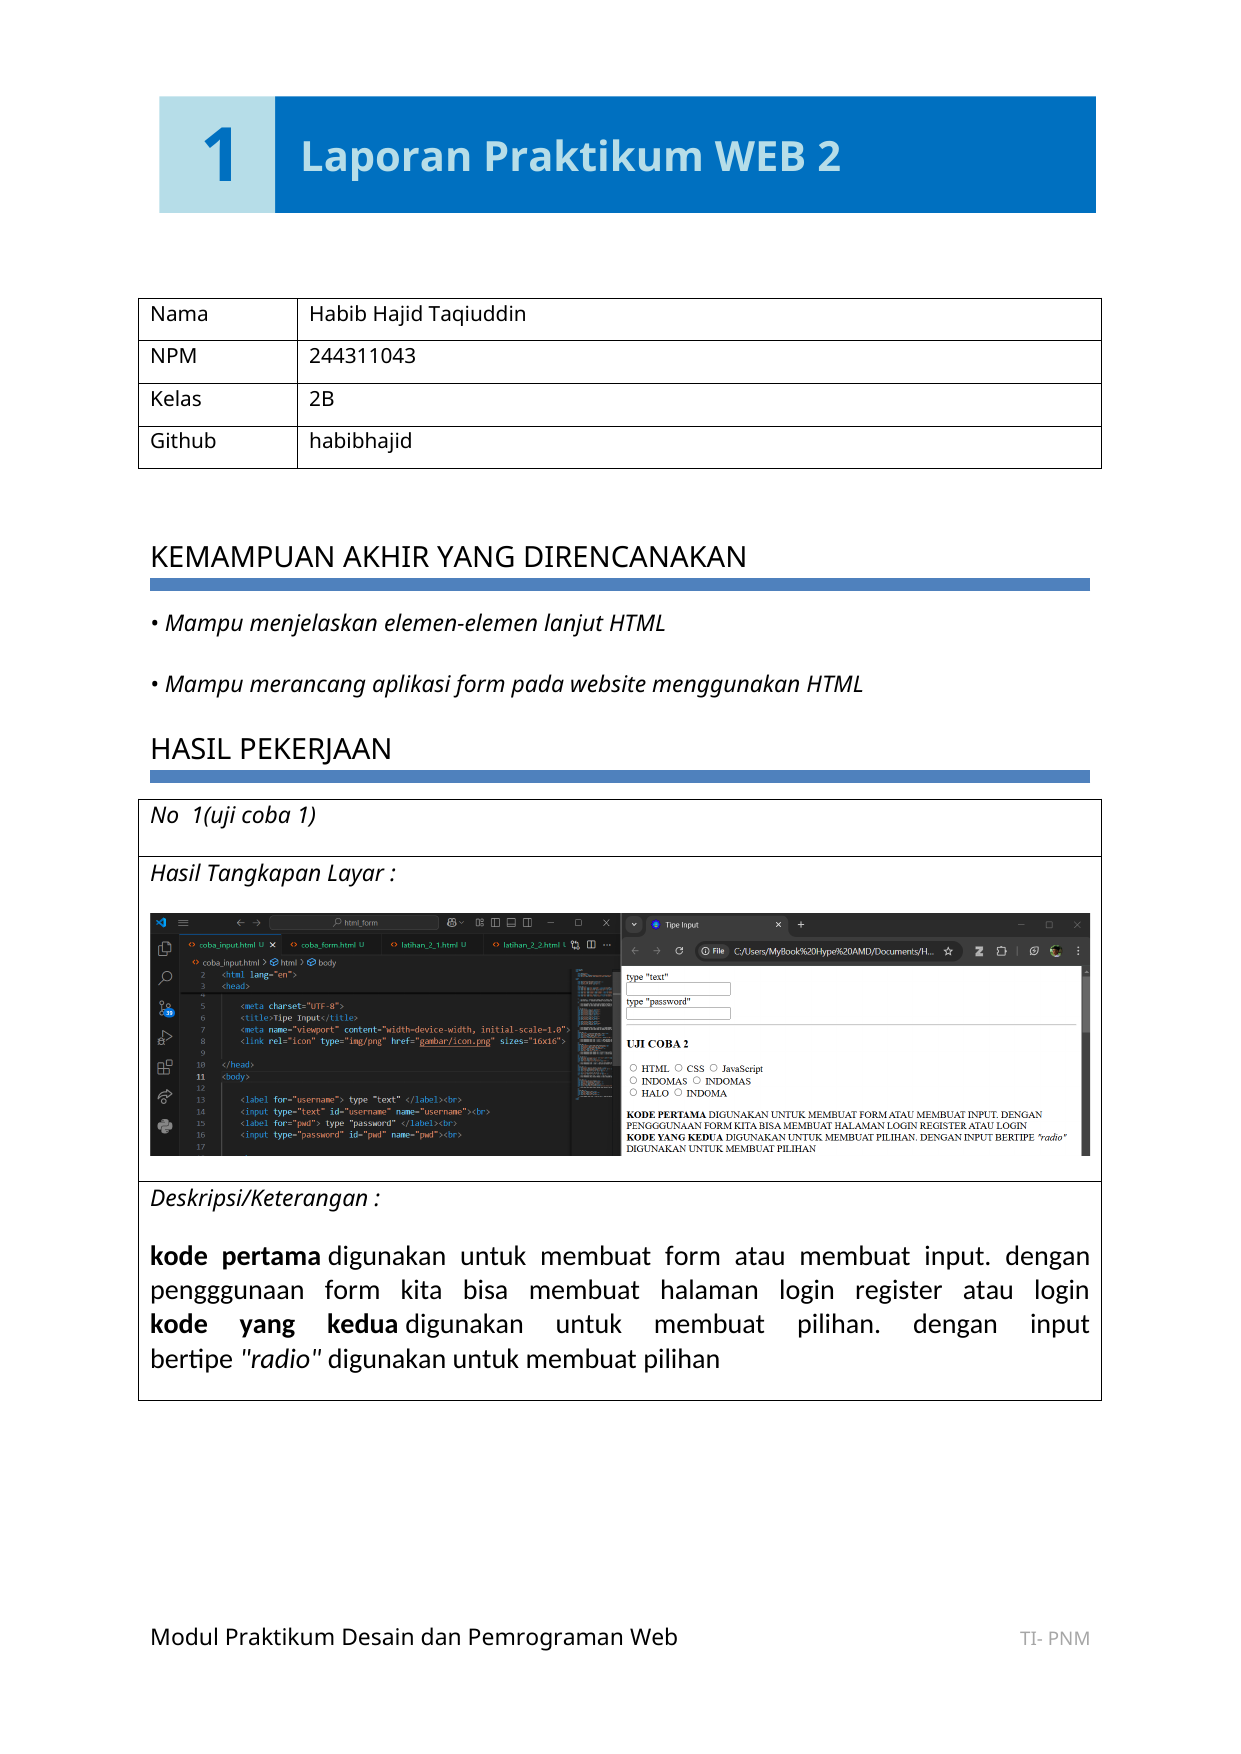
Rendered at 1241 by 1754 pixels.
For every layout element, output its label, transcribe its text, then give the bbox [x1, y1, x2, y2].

text Laporan Praktikum WEB 2 [225, 126, 1090, 183]
table_cell Hasil Tangkapan Layar : [139, 857, 1101, 1181]
text • Mampu menjelaskan elemen-elemen lanjut HTML [150, 607, 1090, 638]
table_cell Deskripsi/Keterangan : kode pertama digunakan untuk membuat form atau membuat input. dengan pengggunaan form kita bisa membuat halaman login register atau login kode yang kedua digunakan untuk membuat pilihan. dengan input bertipe "radio" digunakan untuk membuat pilihan [139, 1182, 1101, 1400]
table_cell Github [139, 427, 297, 468]
subtitle KEMAMPUAN AKHIR YANG DIRENCANAKAN [150, 537, 1090, 578]
table_cell Kelas [139, 384, 297, 426]
table_header Habib Hajid Taqiuddin [298, 299, 1101, 340]
text • Mampu merancang aplikasi form pada website menggunakan HTML [150, 668, 1090, 699]
picture [150, 913, 1091, 1156]
table_cell 244311043 [298, 341, 1101, 383]
table_cell NPM [139, 341, 297, 383]
table_cell 2B [298, 384, 1101, 426]
table_header Nama [139, 299, 297, 340]
table_cell habibhajid [298, 427, 1101, 468]
subtitle Hasil Pekerjaan [150, 728, 1090, 770]
table_header No 1(uji coba 1) [139, 800, 1101, 856]
